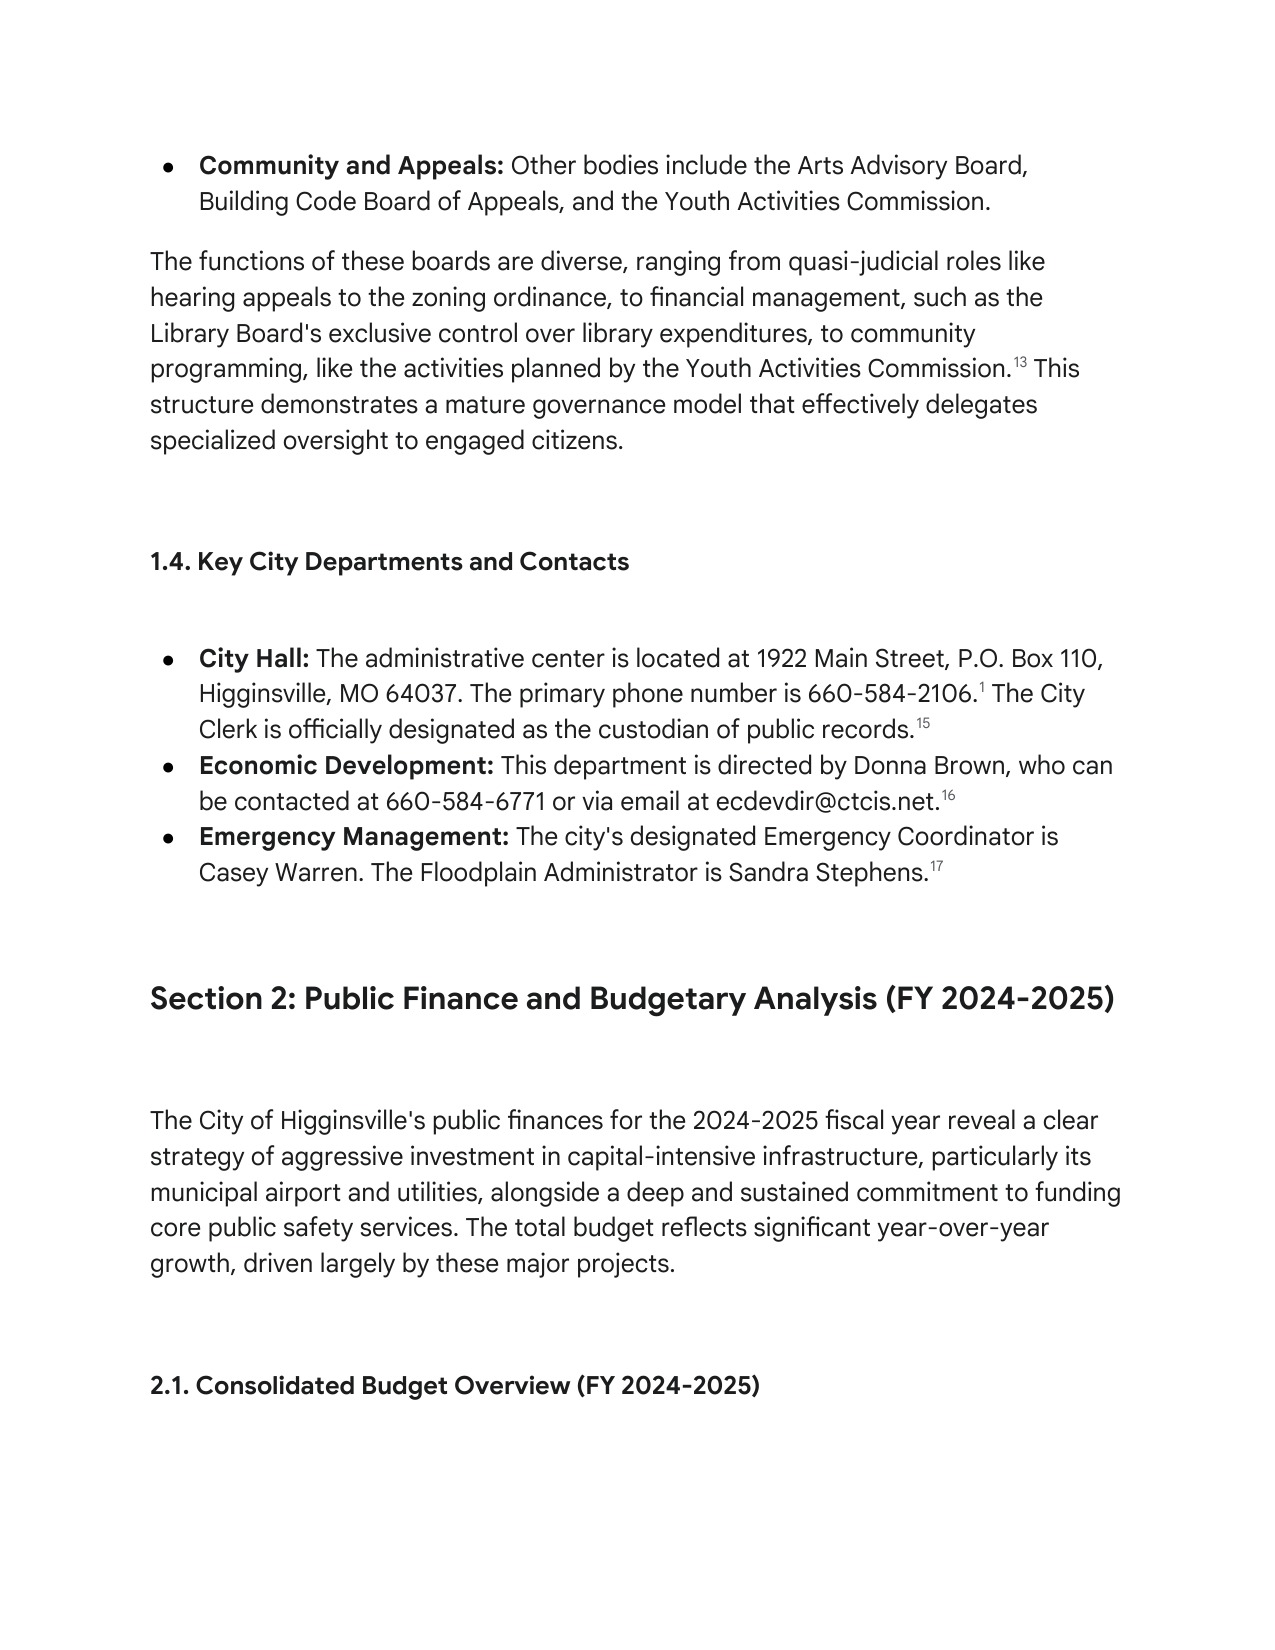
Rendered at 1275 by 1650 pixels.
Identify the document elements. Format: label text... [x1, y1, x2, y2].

text The City of Higginsville's public finances for the 2024-2025 fiscal year reveal a clear strategy of aggressive investment in capital-intensive infrastructure, particularly its municipal airport and utilities, alongside a deep and sustained commitment to funding core public safety services. The total budget reflects significant year-over-year growth, driven largely by these major projects. [150, 1106, 1125, 1280]
list Community and Appeals: Other bodies include the Arts Advisory Board, Building Code Board of Appeals, and the Youth Activities Commission. [161, 150, 1125, 217]
subtitle 2.1. Consolidated Budget Overview (FY 2024-2025) [150, 1370, 1125, 1401]
text The functions of these boards are diverse, ranging from quasi-judicial roles like hearing appeals to the zoning ordinance, to financial management, such as the Library Board's exclusive control over library expenditures, to community programming, like the activities planned by the Youth Activities Commission.13 This structure demonstrates a mature governance model that effectively delegates specialized oversight to engaged citizens. [150, 246, 1125, 456]
list Emergency Management: The city's designated Emergency Coordinator is Casey Warren. The Floodplain Administrator is Sandra Stephens.17 [161, 822, 1125, 889]
subtitle 1.4. Key City Departments and Contacts [150, 547, 1125, 578]
list City Hall: The administrative center is located at 1922 Main Street, P.O. Box 110, Higginsville, MO 64037. The primary phone number is 660-584-2106.1 The City Clerk is officially designated as the custodian of public records.15 [161, 643, 1125, 746]
list Economic Development: This department is directed by Donna Brown, who can be contacted at 660-584-6771 or via email at ecdevdir@ctcis.net.16 [161, 750, 1125, 817]
subtitle Section 2: Public Finance and Budgetary Analysis (FY 2024-2025) [150, 979, 1125, 1018]
